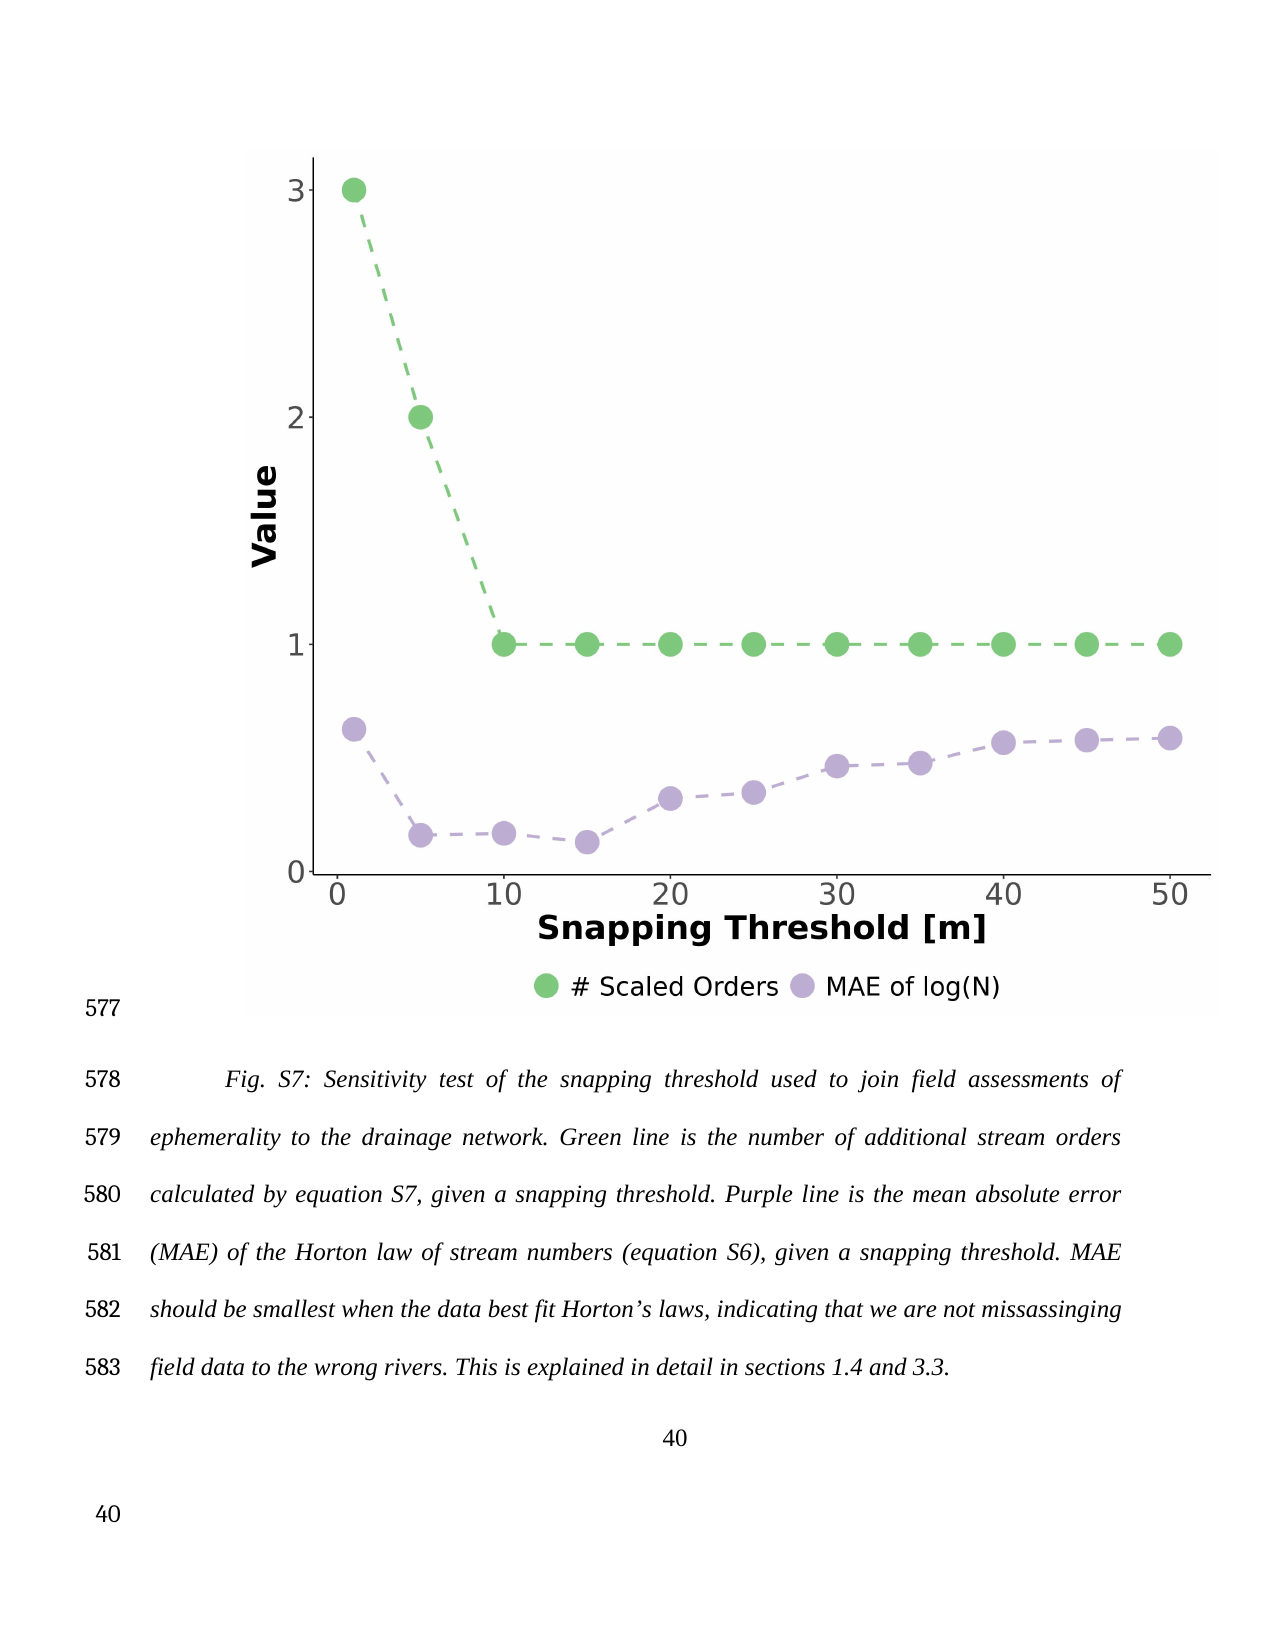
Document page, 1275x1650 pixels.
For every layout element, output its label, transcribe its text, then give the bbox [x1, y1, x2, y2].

picture [243, 150, 1219, 1017]
text Fig. S7: Sensitivity test of the snapping threshold used to join field assessments of ephemerality to the drainage network. Green line is the number of additional stream orders calculated by equation S7, given a snapping threshold. Purple line is the mean absolute error (MAE) of the Horton law of stream numbers (equation S6), given a snapping threshold. MAE should be smallest when the data best fit Horton’s laws, indicating that we are not missassinging field data to the wrong rivers. This is explained in detail in sections 1.4 and 3.3. [150, 1064, 1125, 1380]
